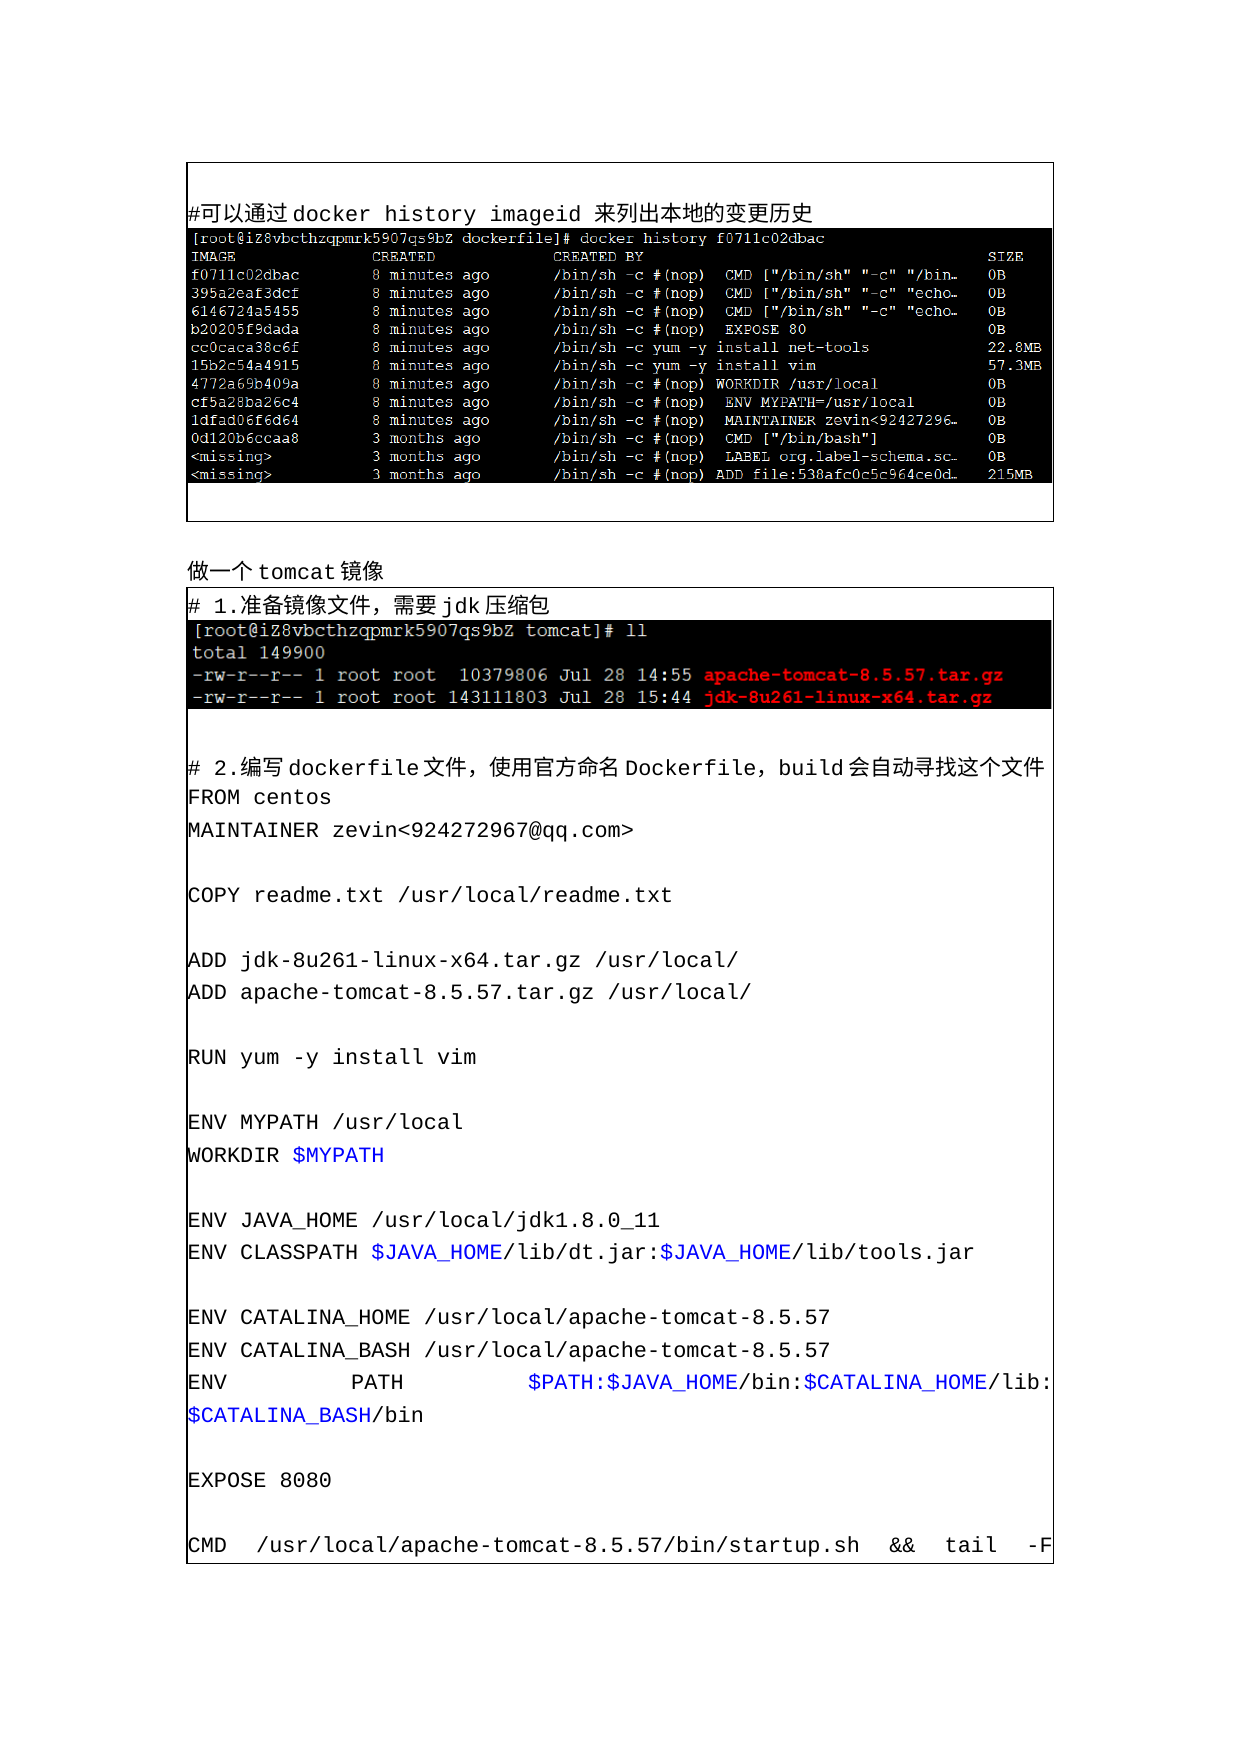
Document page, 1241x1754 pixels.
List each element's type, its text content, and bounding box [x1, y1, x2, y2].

text ENV CATALINA_HOME /usr/local/apache-tomcat-8.5.57 [188, 1303, 1053, 1335]
text MAINTAINER zevin<924272967@qq.com> [188, 815, 1053, 848]
text ENV CLASSPATH $JAVA_HOME/lib/dt.jar:$JAVA_HOME/lib/tools.jar [188, 1238, 1053, 1270]
text RUN yum -y install vim [188, 1043, 1053, 1075]
text # 1.准备镜像文件，需要jdk压缩包 [188, 588, 1053, 620]
picture [188, 228, 1053, 483]
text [188, 1529, 1053, 1563]
text ENV MYPATH /usr/local [188, 1108, 1053, 1140]
text ENV PATH $PATH:$JAVA_HOME/bin:$CATALINA_HOME/lib:$CATALINA_BASH/bin [188, 1368, 1053, 1433]
text ENV JAVA_HOME /usr/local/jdk1.8.0_11 [188, 1205, 1053, 1238]
text COPY readme.txt /usr/local/readme.txt [188, 880, 1053, 913]
text # 2.编写dockerfile文件，使用官方命名Dockerfile，build会自动寻找这个文件 [188, 750, 1053, 783]
text 做一个tomcat镜像 [187, 554, 1053, 587]
text FROM centos [188, 783, 1053, 815]
text ADD apache-tomcat-8.5.57.tar.gz /usr/local/ [188, 978, 1053, 1010]
text ADD jdk-8u261-linux-x64.tar.gz /usr/local/ [188, 945, 1053, 978]
text #可以通过docker history imageid 来列出本地的变更历史 [188, 196, 1053, 228]
picture [188, 620, 1052, 709]
text ENV CATALINA_BASH /usr/local/apache-tomcat-8.5.57 [188, 1335, 1053, 1368]
text EXPOSE 8080 [188, 1465, 1053, 1498]
text WORKDIR $MYPATH [188, 1140, 1053, 1173]
